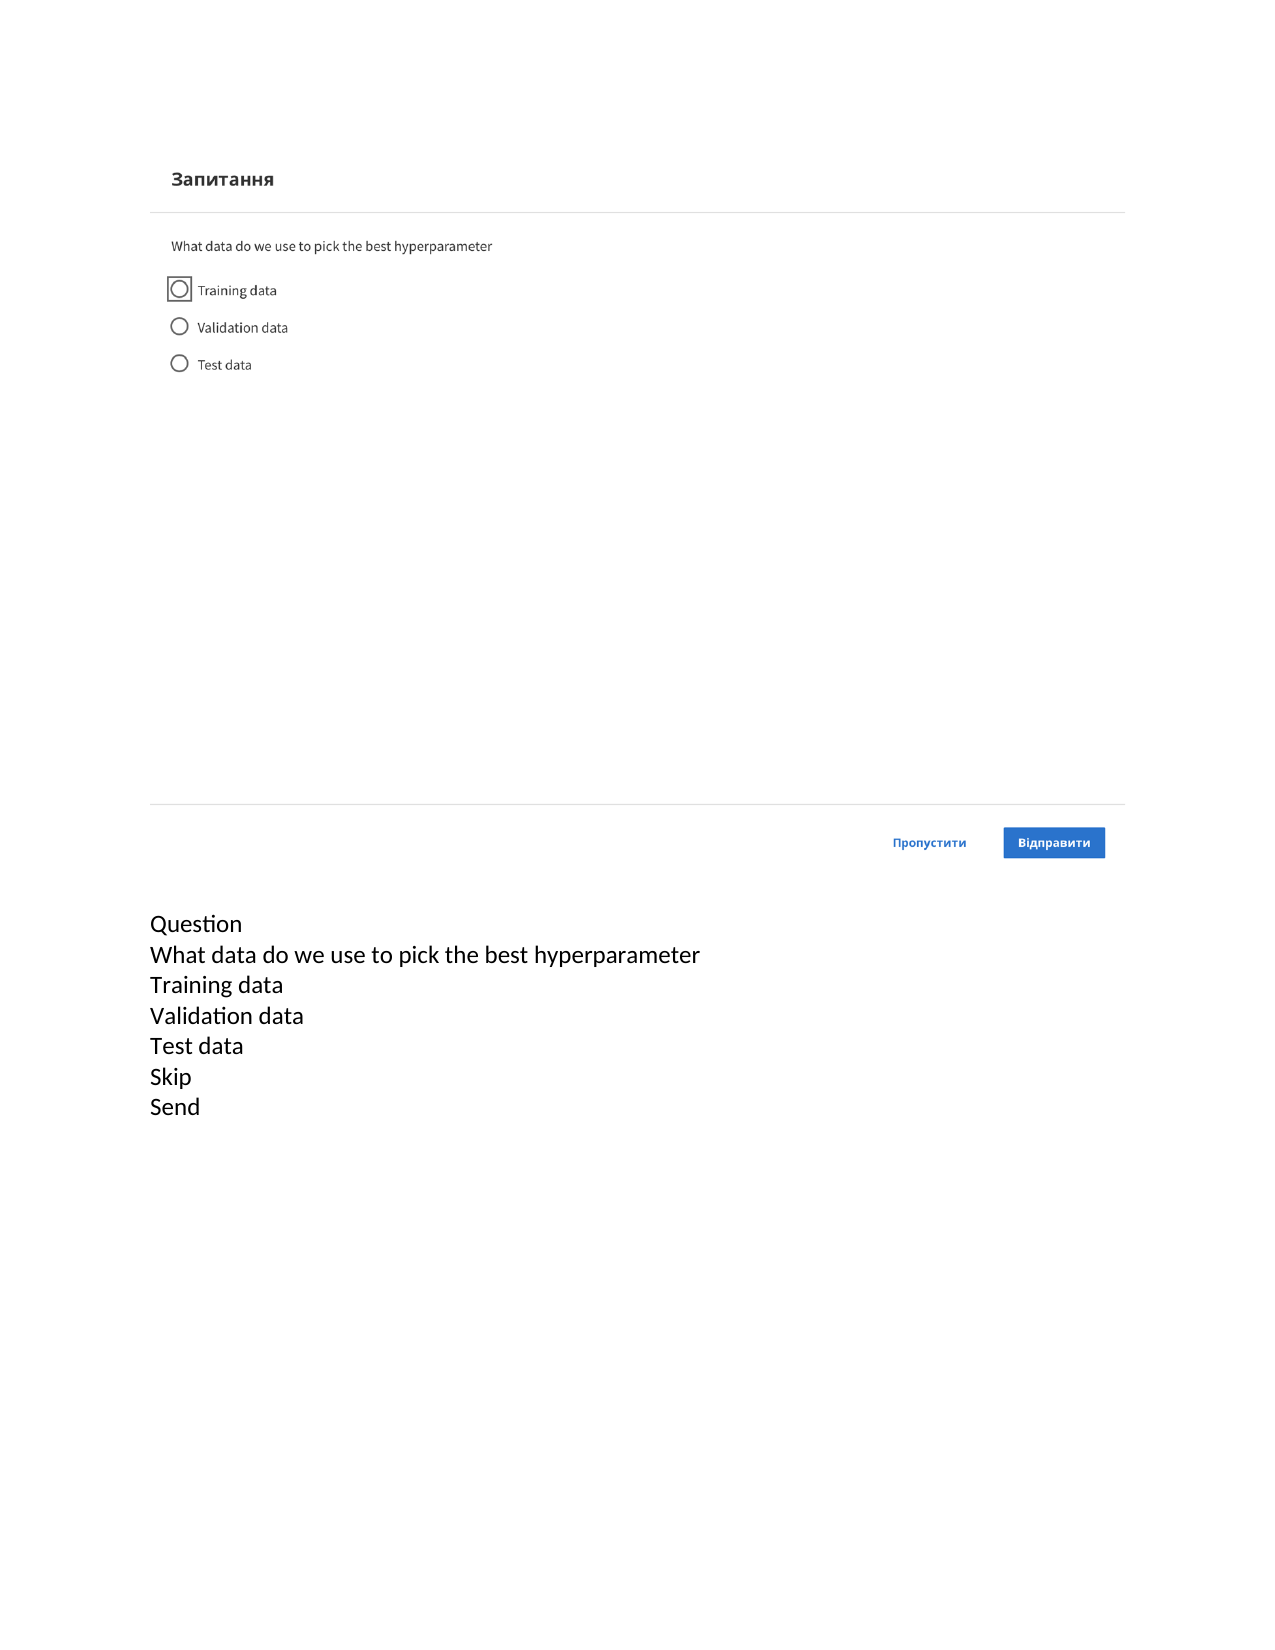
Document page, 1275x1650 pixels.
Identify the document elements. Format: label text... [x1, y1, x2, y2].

picture [150, 150, 1125, 878]
text Validation data [150, 1000, 1125, 1030]
text Test data [150, 1030, 1125, 1061]
text Skip [150, 1061, 1125, 1091]
text Send [150, 1091, 1125, 1122]
text Training data [150, 969, 1125, 1000]
text Question [150, 908, 1125, 939]
text What data do we use to pick the best hyperparameter [150, 939, 1125, 969]
